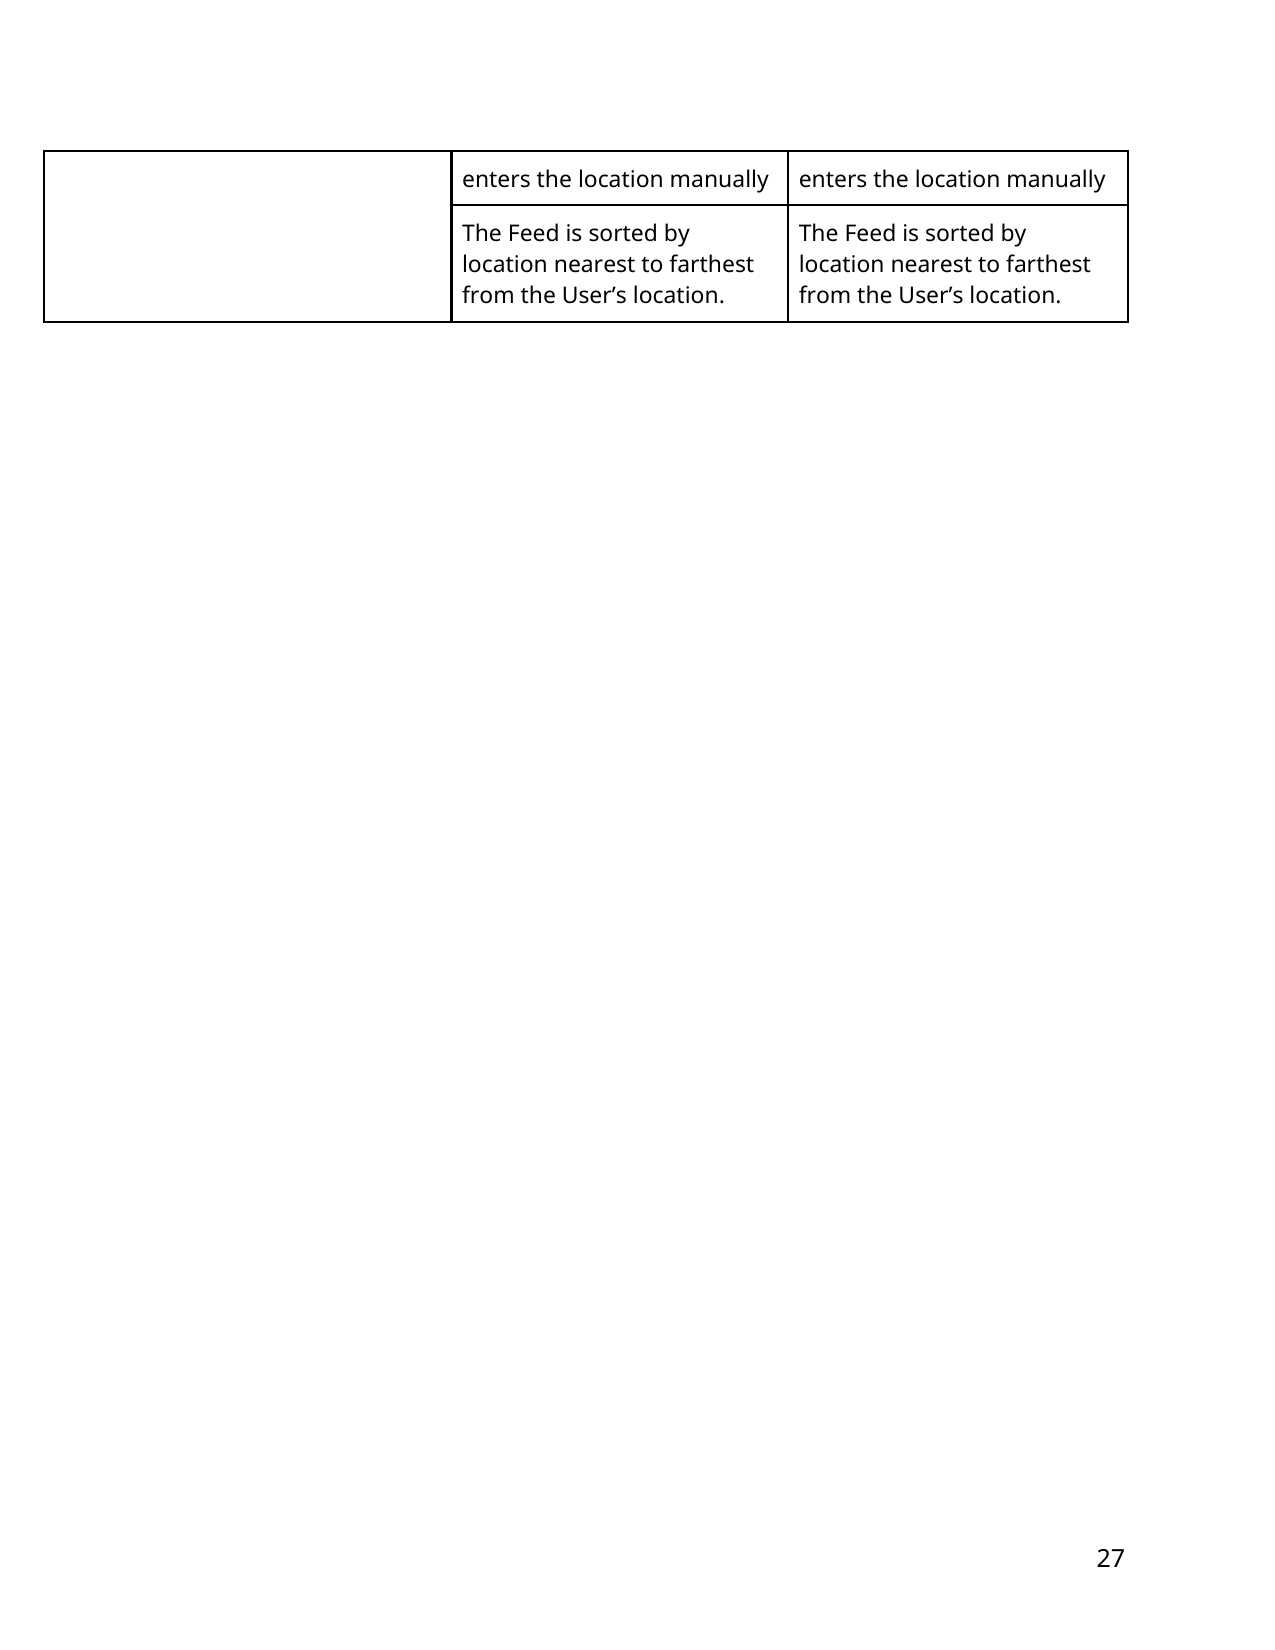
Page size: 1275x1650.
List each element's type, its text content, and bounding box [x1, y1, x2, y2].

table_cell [453, 152, 787, 204]
table_cell The Feed is sorted by location nearest to farthest from the User’s location. [453, 206, 787, 321]
table_cell The Feed is sorted by location nearest to farthest from the User’s location. [789, 206, 1127, 321]
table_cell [789, 152, 1127, 204]
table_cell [45, 152, 450, 321]
